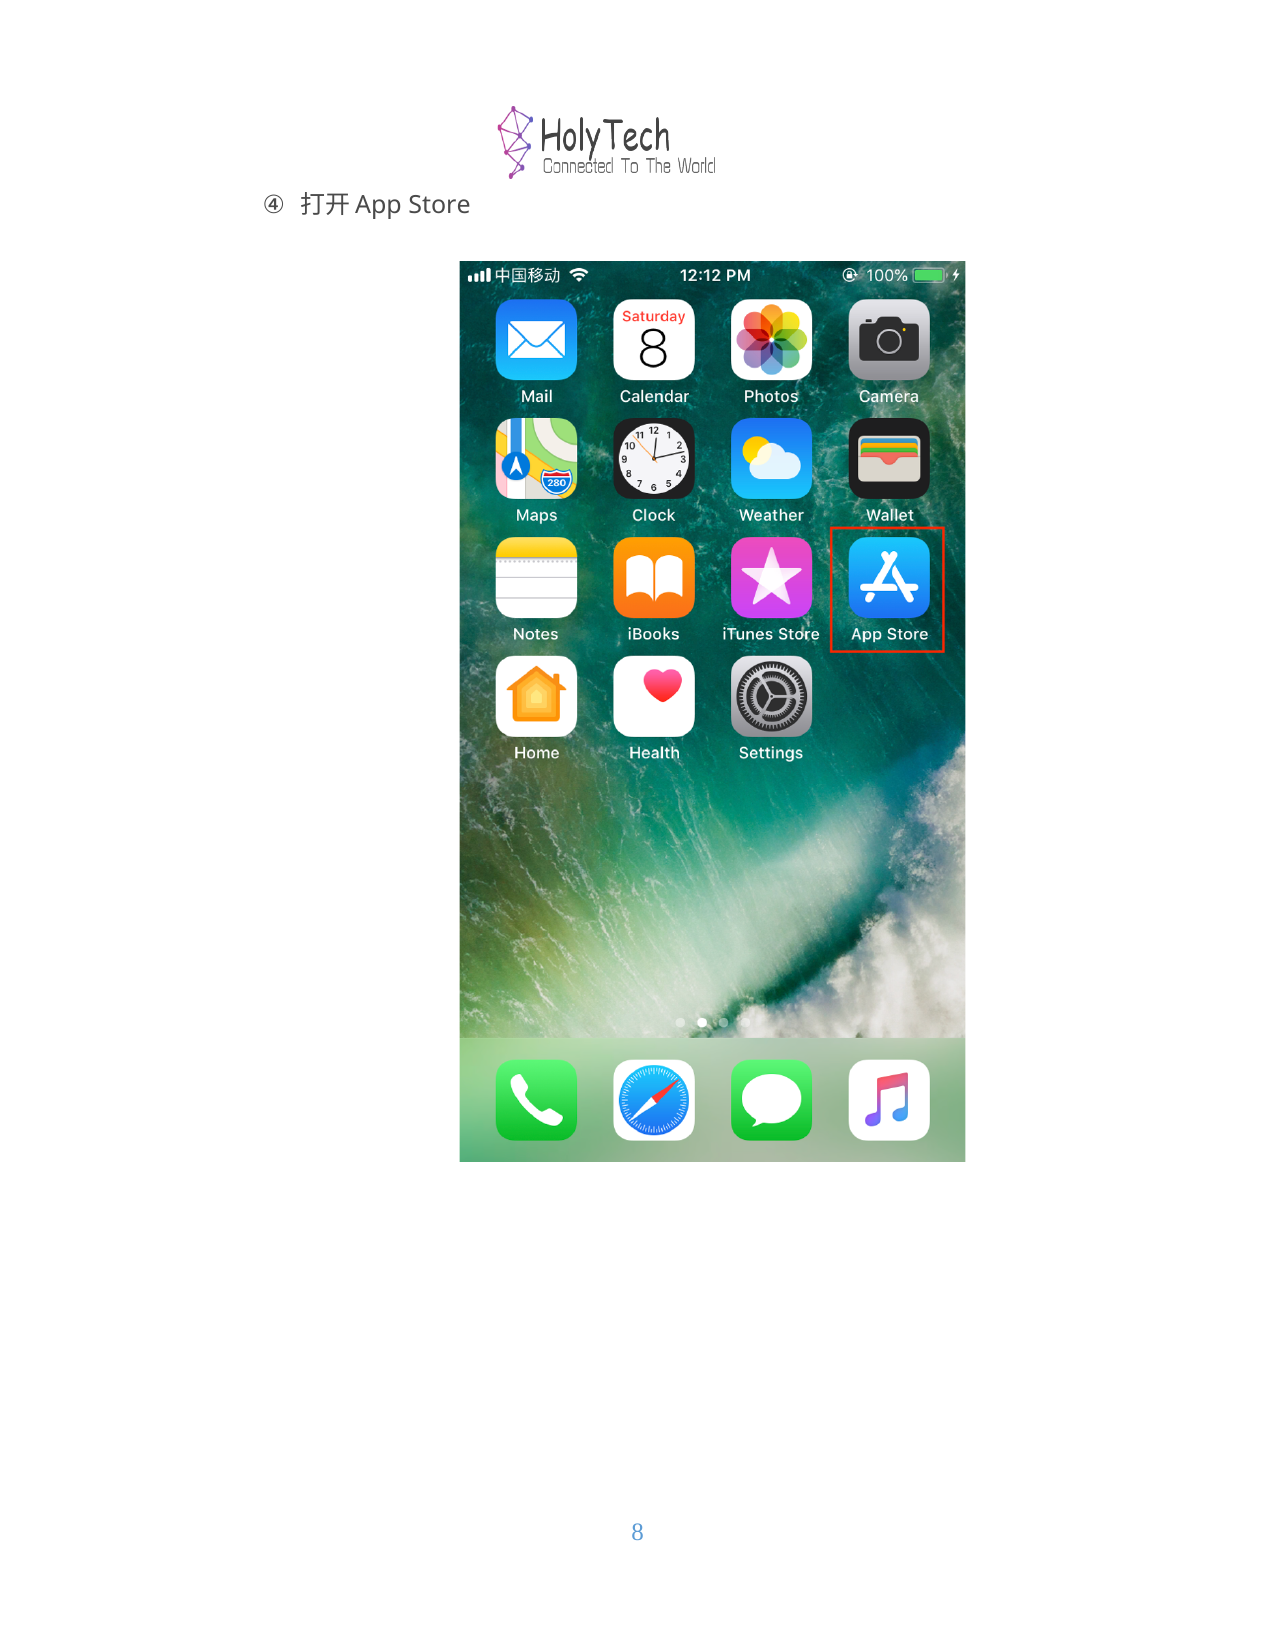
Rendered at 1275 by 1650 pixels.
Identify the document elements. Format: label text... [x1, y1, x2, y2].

picture [441, 103, 834, 181]
picture [459, 261, 966, 1162]
list 打开App Store [262, 180, 1125, 221]
